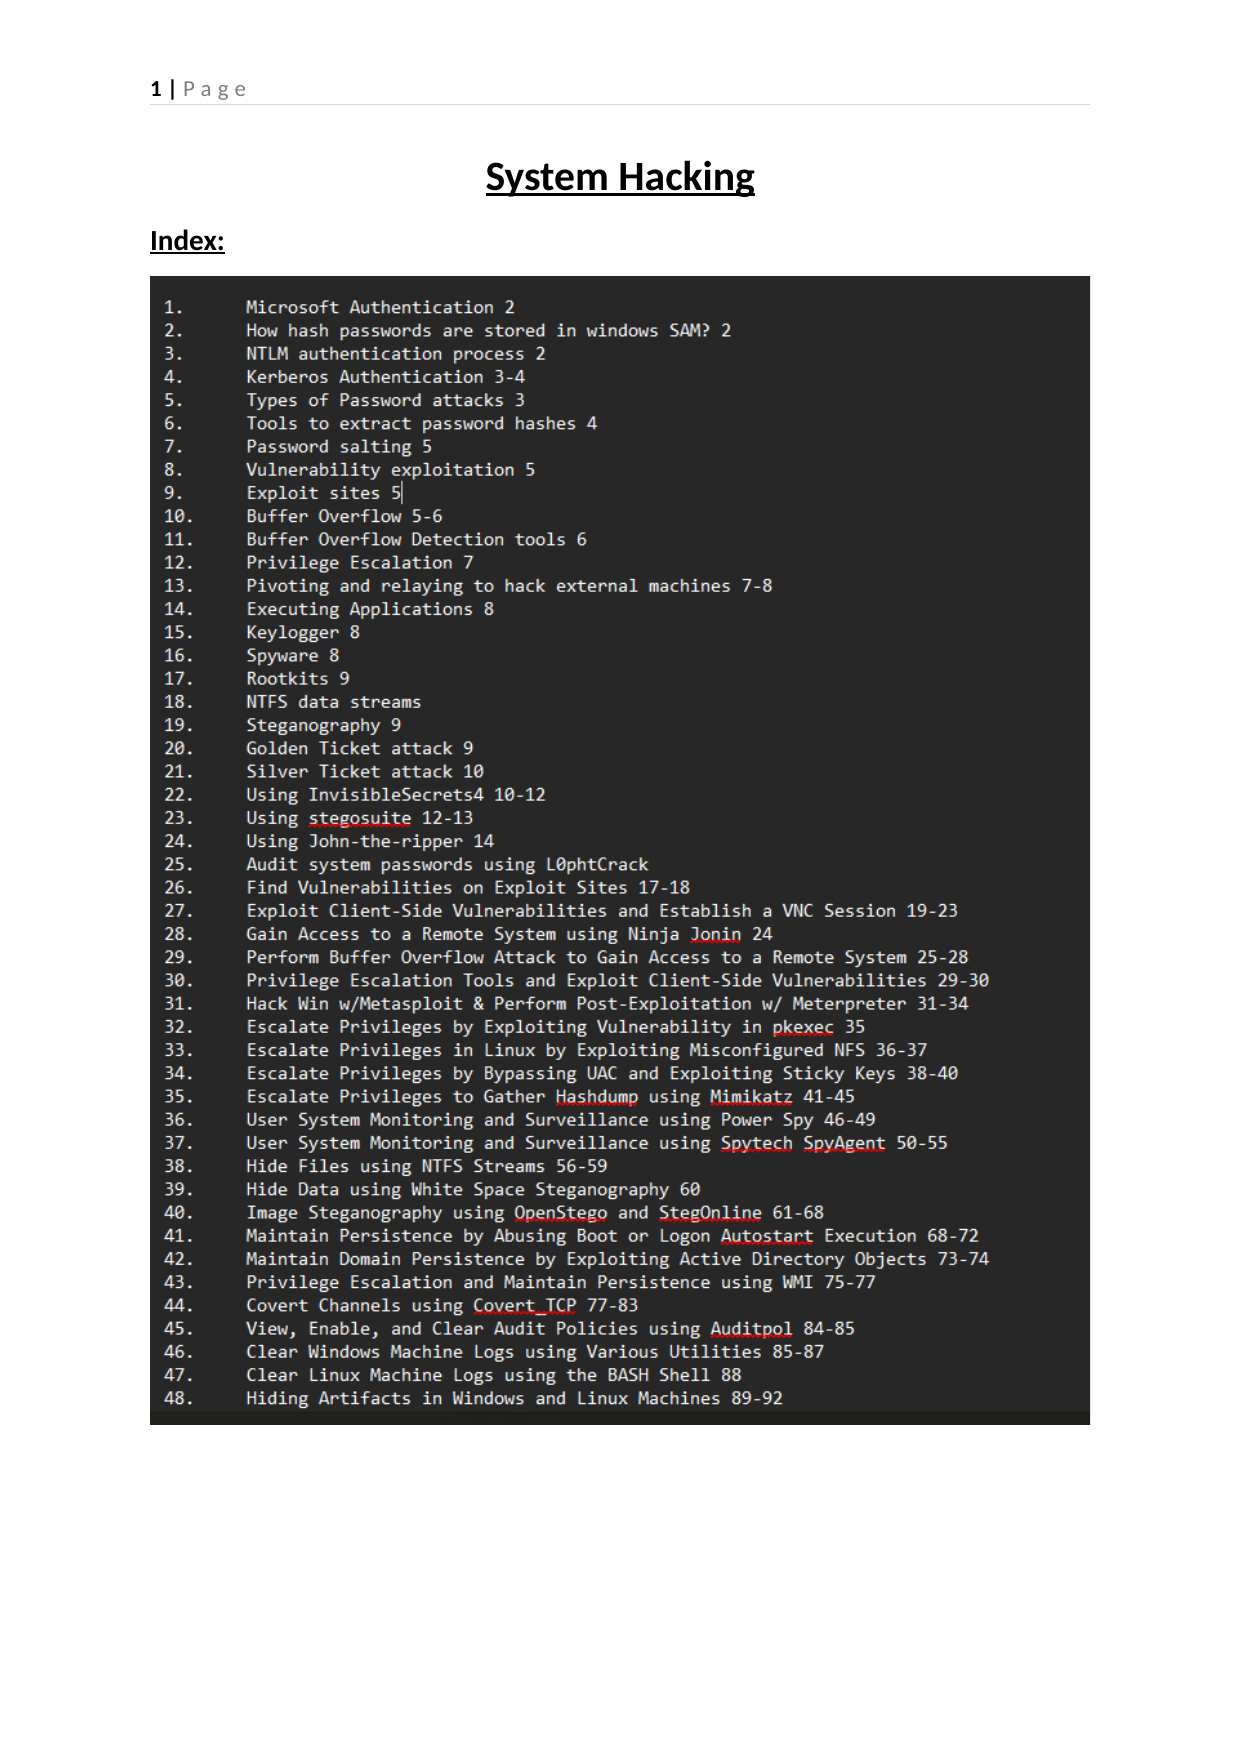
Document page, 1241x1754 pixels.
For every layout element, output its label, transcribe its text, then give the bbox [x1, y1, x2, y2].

picture [150, 276, 1091, 1425]
text System Hacking [150, 150, 1090, 201]
text Index: [150, 222, 1090, 257]
